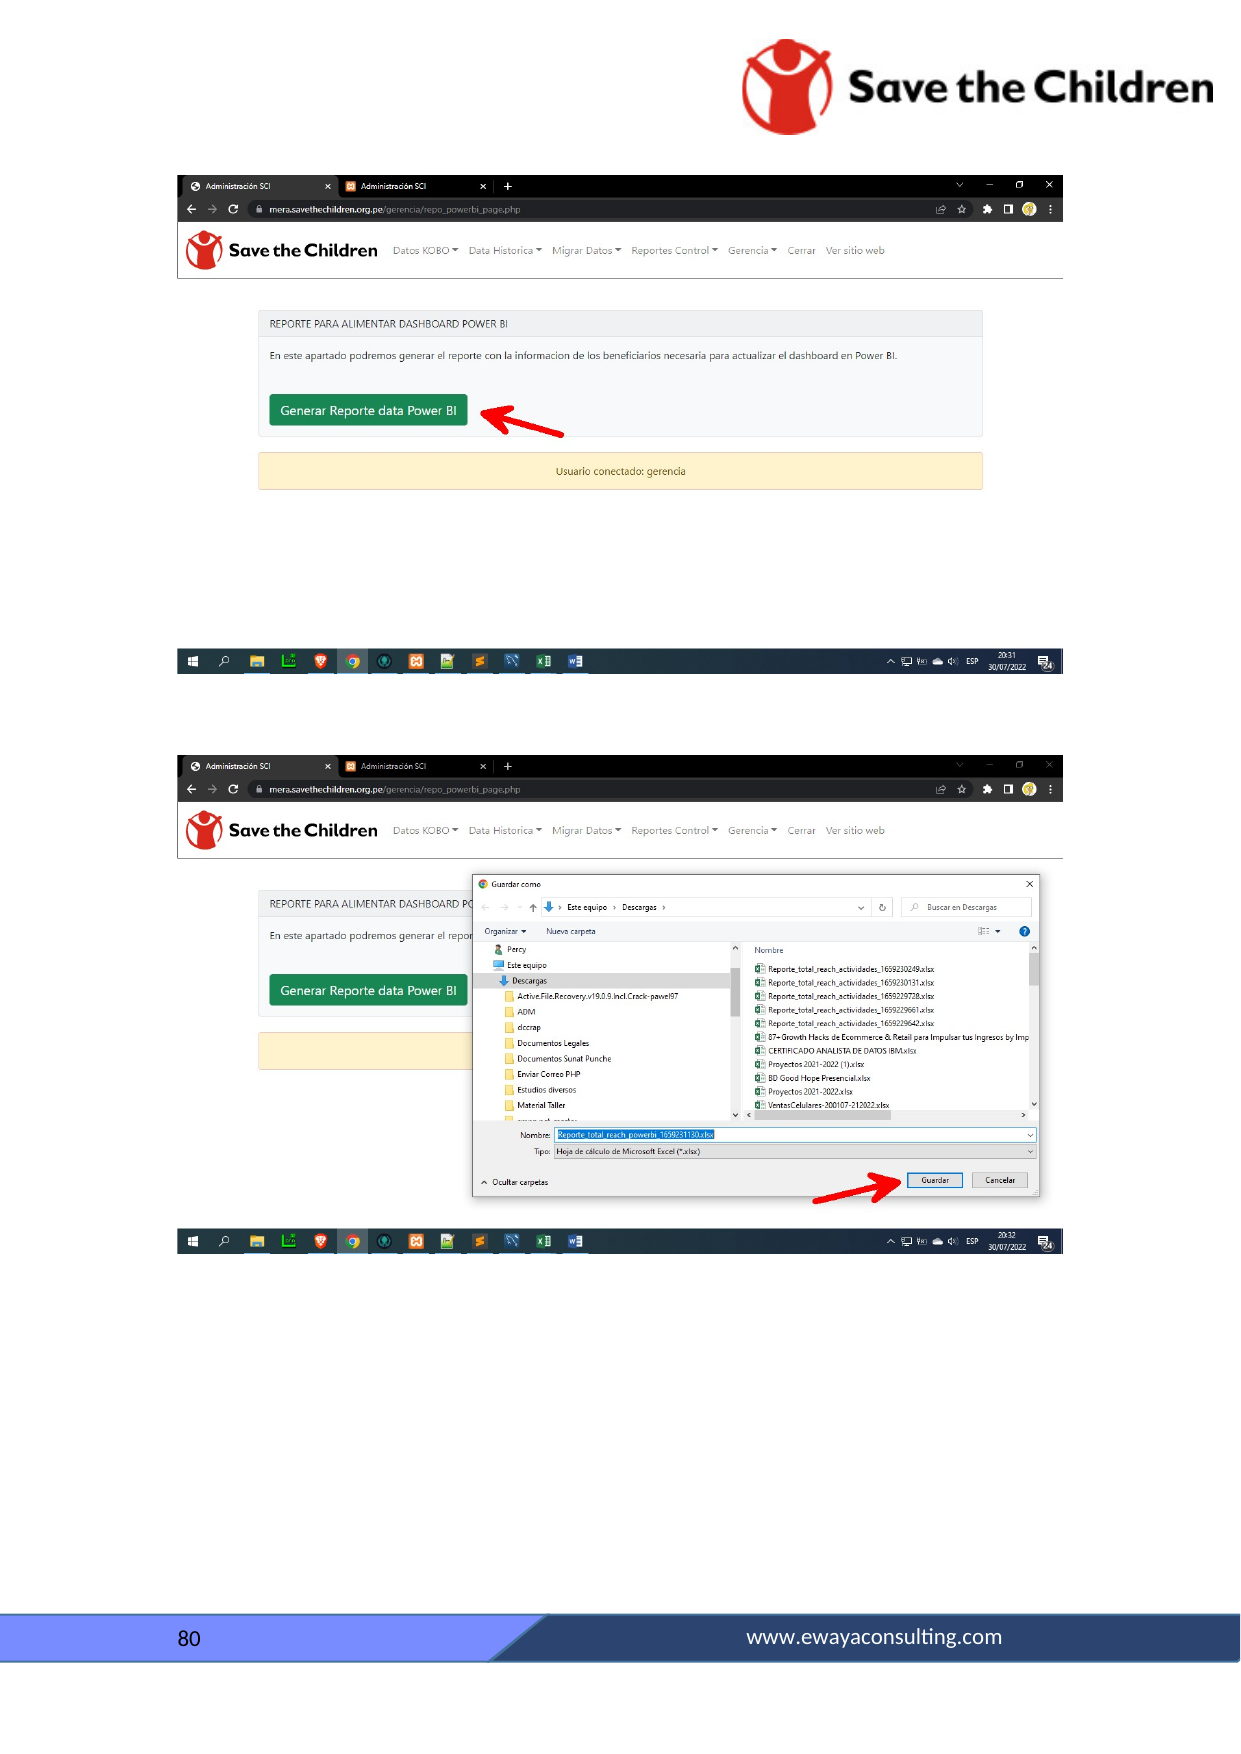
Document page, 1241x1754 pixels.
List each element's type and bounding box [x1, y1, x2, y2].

picture [742, 39, 1213, 135]
picture [177, 755, 1063, 1254]
picture [177, 175, 1063, 674]
